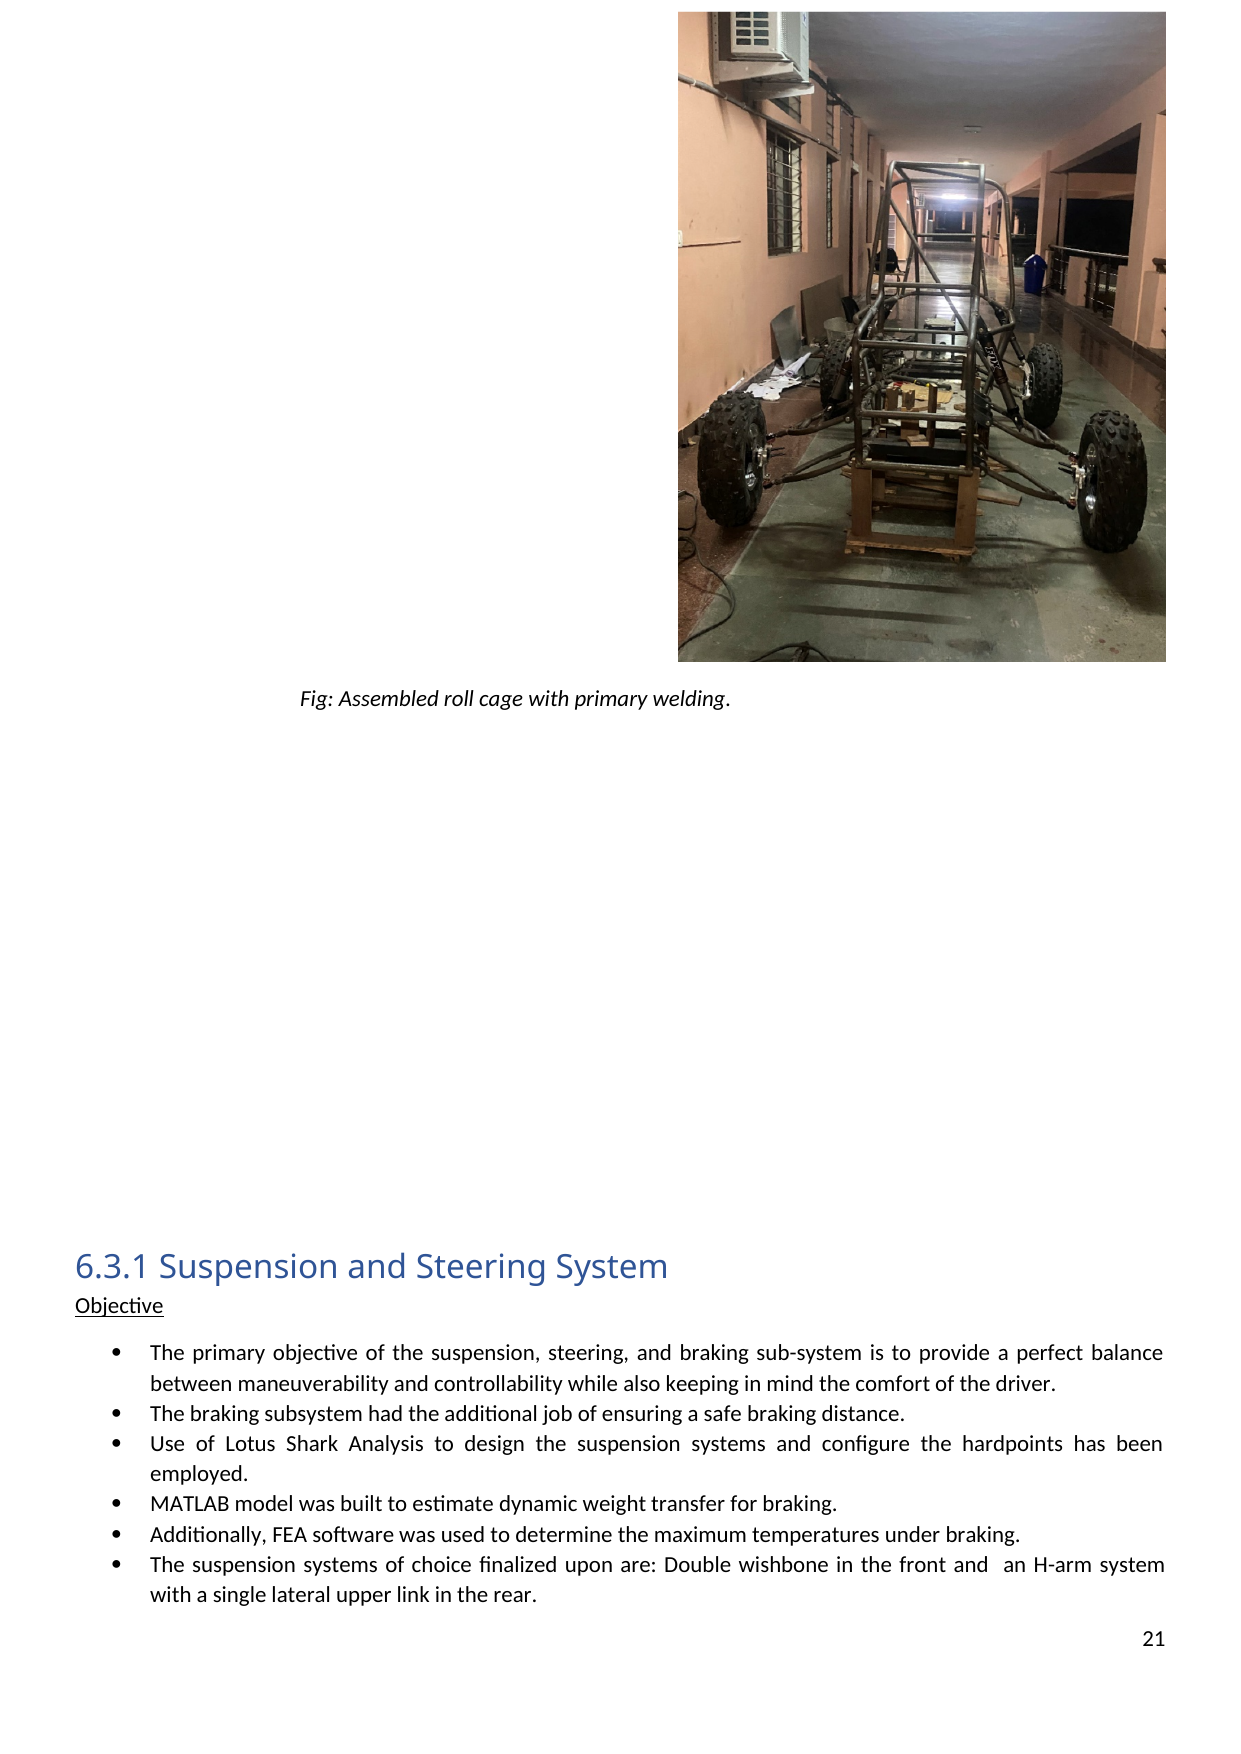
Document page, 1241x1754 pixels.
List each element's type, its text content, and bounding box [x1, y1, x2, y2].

text Objective [75, 1292, 1165, 1320]
list Use of Lotus Shark Analysis to design the suspension systems and configure the hardpoints has been employed. [112, 1429, 1165, 1487]
list MATLAB model was built to estimate dynamic weight transfer for braking. [112, 1489, 1165, 1518]
list The primary objective of the suspension, steering, and braking sub-system is to provide a perfect balance between maneuverability and controllability while also keeping in mind the comfort of the driver. [112, 1338, 1165, 1397]
picture [678, 12, 1166, 661]
subtitle 6.3.1 Suspension and Steering System [75, 1243, 1165, 1288]
list The suspension systems of choice finalized upon are: Double wishbone in the front and an H-arm system with a single lateral upper link in the rear. [112, 1550, 1165, 1608]
text Fig: Assembled roll cage with primary welding. [75, 684, 1165, 712]
list The braking subsystem had the additional job of ensuring a safe braking distance. [112, 1399, 1165, 1427]
list Additionally, FEA software was used to determine the maximum temperatures under braking. [112, 1520, 1165, 1548]
